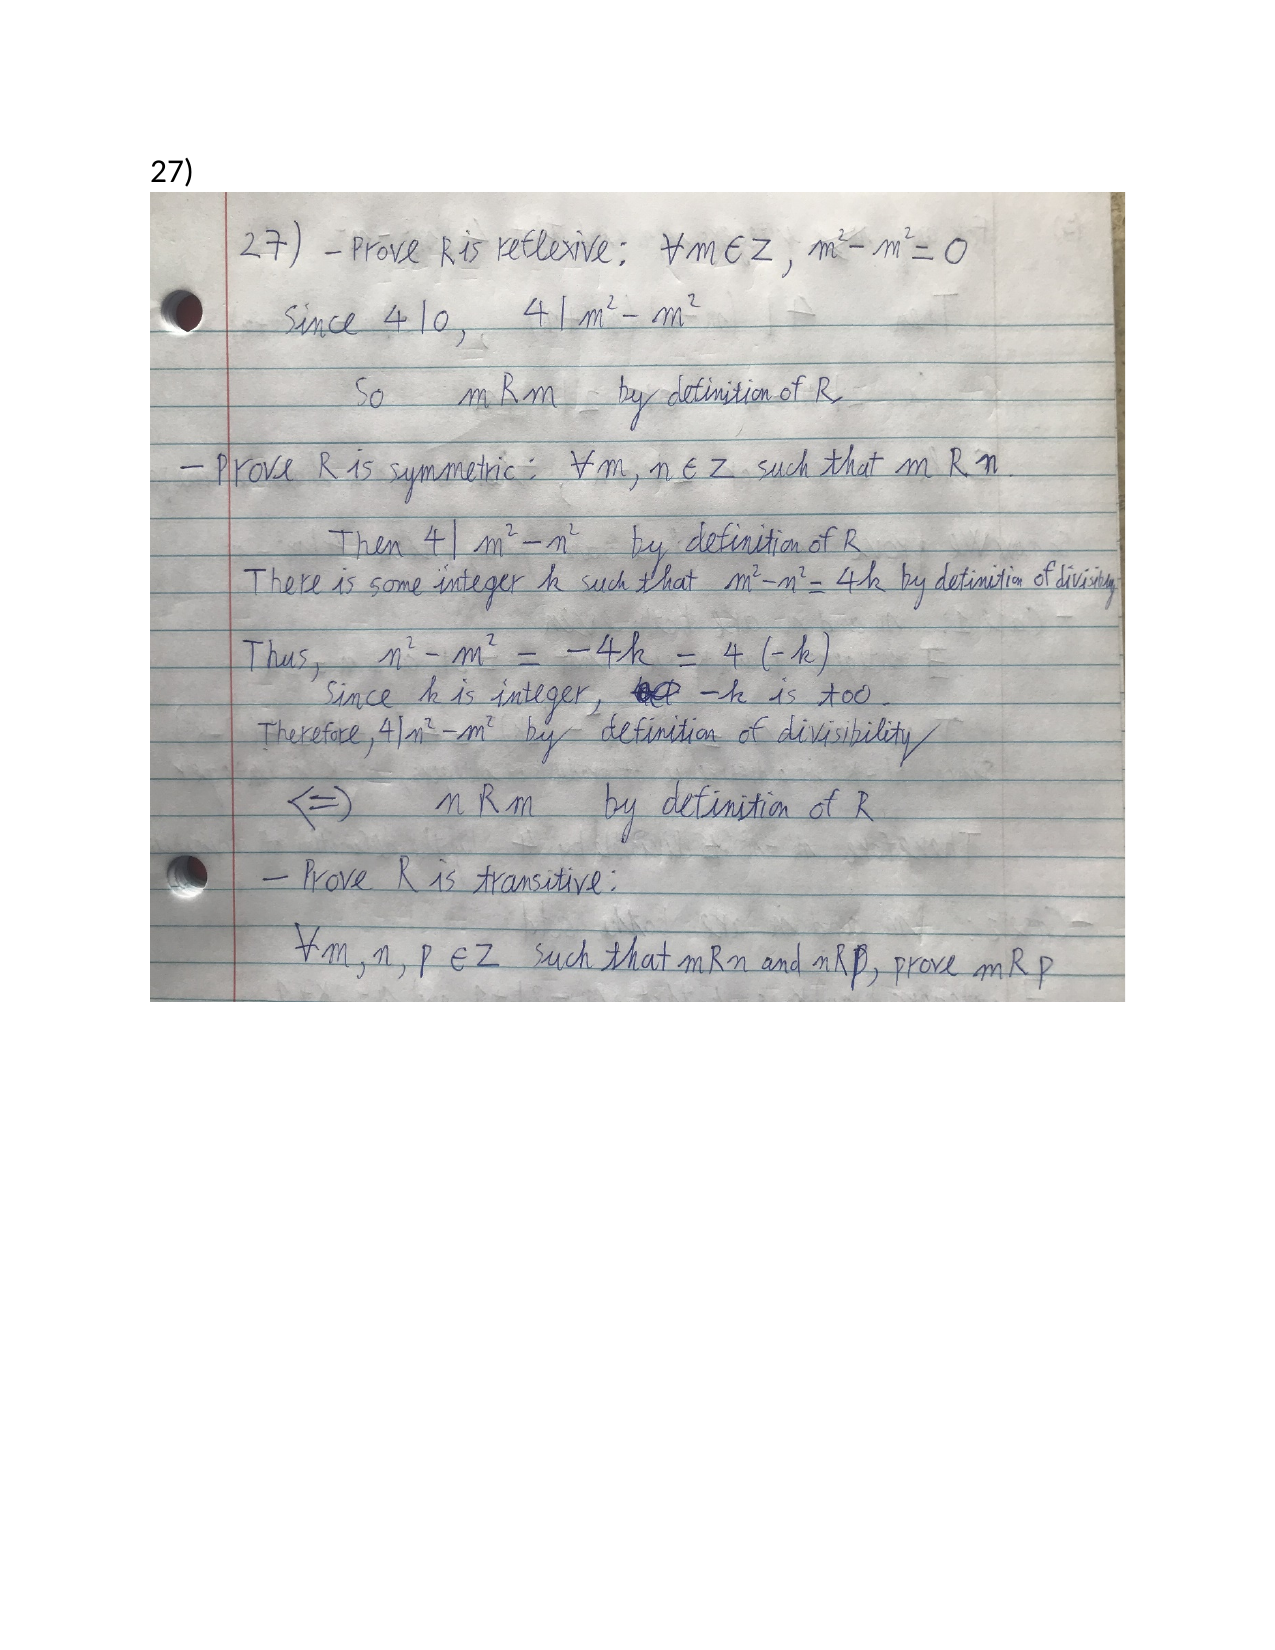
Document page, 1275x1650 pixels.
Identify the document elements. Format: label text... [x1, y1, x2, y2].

picture [150, 192, 1125, 1002]
text 27) [150, 150, 1125, 192]
